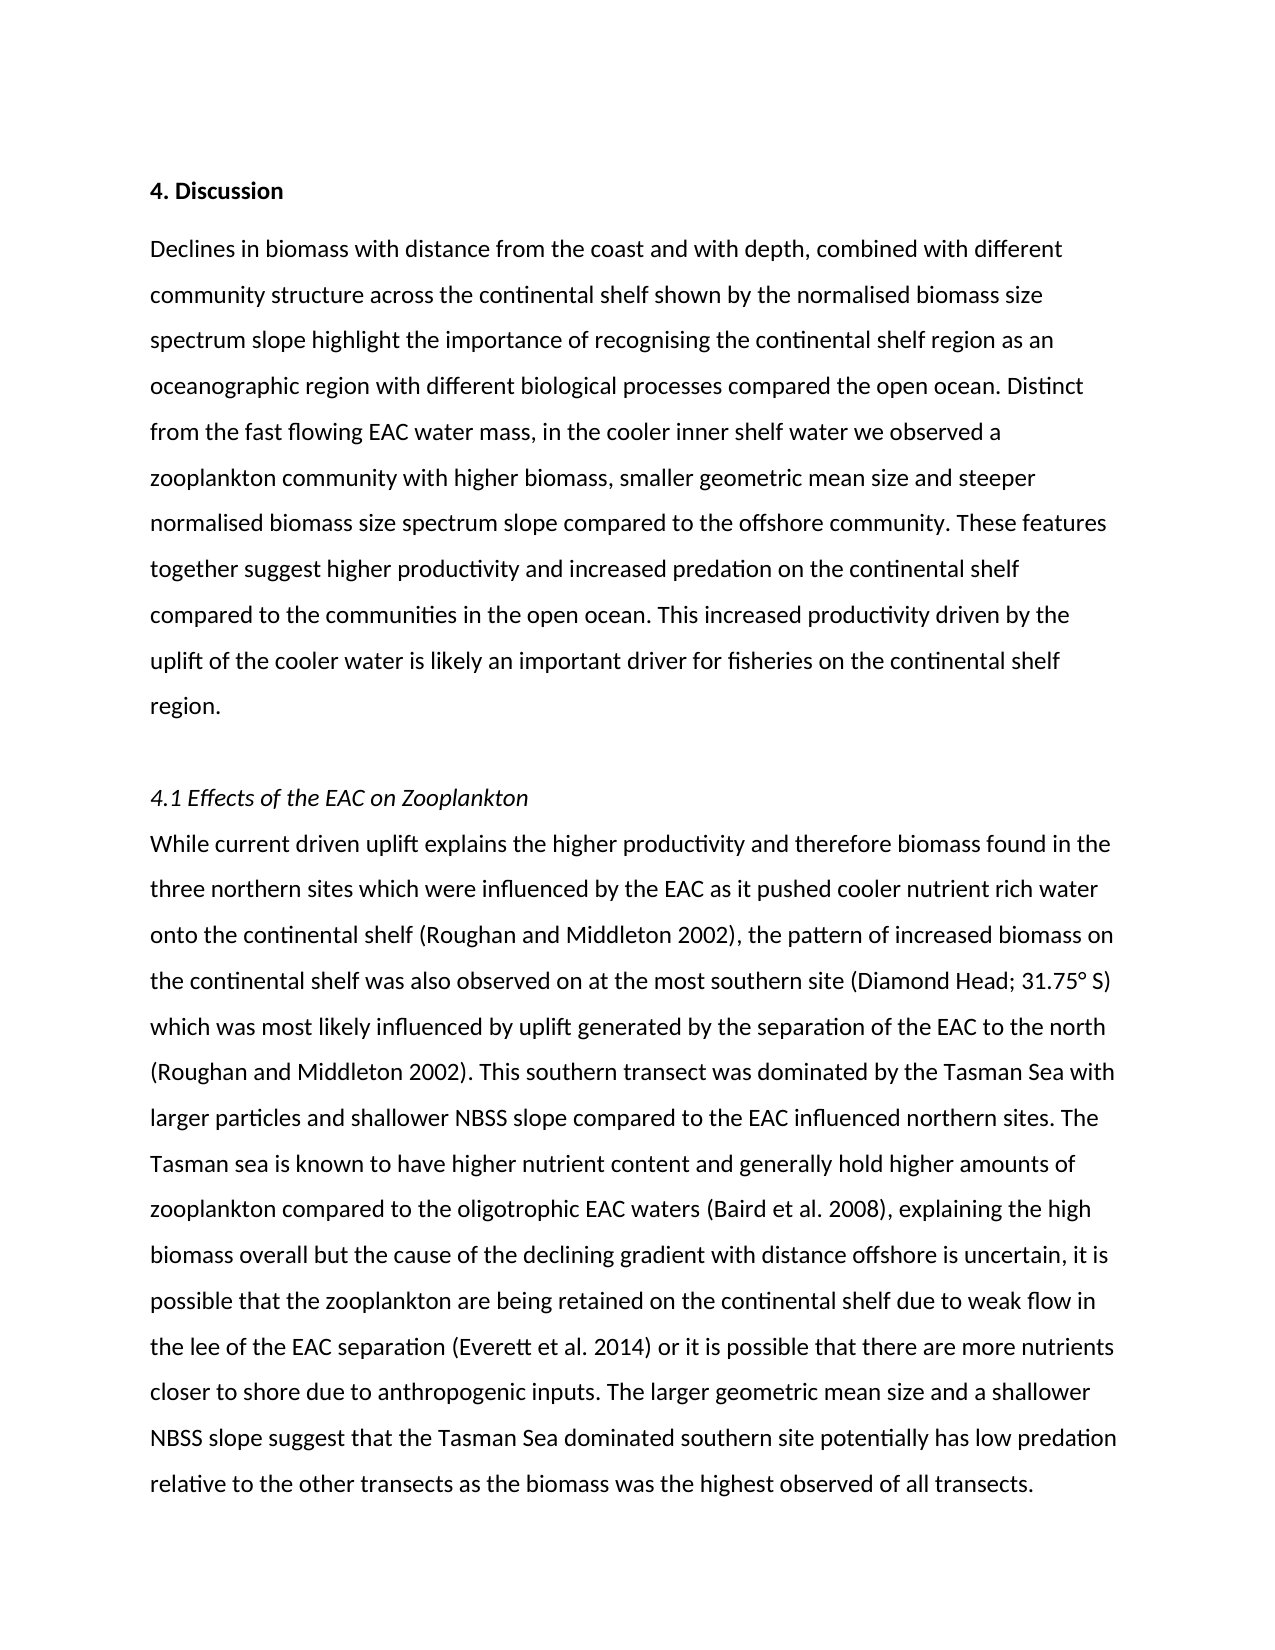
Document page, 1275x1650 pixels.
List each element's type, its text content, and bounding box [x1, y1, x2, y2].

text 4.1 Effects of the EAC on Zooplankton [150, 782, 1125, 812]
text While current driven uplift explains the higher productivity and therefore biomass found in the three northern sites which were influenced by the EAC as it pushed cooler nutrient rich water onto the continental shelf (Roughan and Middleton 2002), the pattern of increased biomass on the continental shelf was also observed on at the most southern site (Diamond Head; 31.75° S) which was most likely influenced by uplift generated by the separation of the EAC to the north (Roughan and Middleton 2002). This southern transect was dominated by the Tasman Sea with larger particles and shallower NBSS slope compared to the EAC influenced northern sites. The Tasman sea is known to have higher nutrient content and generally hold higher amounts of zooplankton compared to the oligotrophic EAC waters (Baird et al. 2008), explaining the high biomass overall but the cause of the declining gradient with distance offshore is uncertain, it is possible that the zooplankton are being retained on the continental shelf due to weak flow in the lee of the EAC separation (Everett et al. 2014) or it is possible that there are more nutrients closer to shore due to anthropogenic inputs. The larger geometric mean size and a shallower NBSS slope suggest that the Tasman Sea dominated southern site potentially has low predation relative to the other transects as the biomass was the highest observed of all transects. [150, 828, 1125, 1498]
subtitle 4. Discussion [150, 175, 1125, 206]
text Declines in biomass with distance from the coast and with depth, combined with different community structure across the continental shelf shown by the normalised biomass size spectrum slope highlight the importance of recognising the continental shelf region as an oceanographic region with different biological processes compared the open ocean. Distinct from the fast flowing EAC water mass, in the cooler inner shelf water we observed a zooplankton community with higher biomass, smaller geometric mean size and steeper normalised biomass size spectrum slope compared to the offshore community. These features together suggest higher productivity and increased predation on the continental shelf compared to the communities in the open ocean. This increased productivity driven by the uplift of the cooler water is likely an important driver for fisheries on the continental shelf region. [150, 233, 1125, 721]
